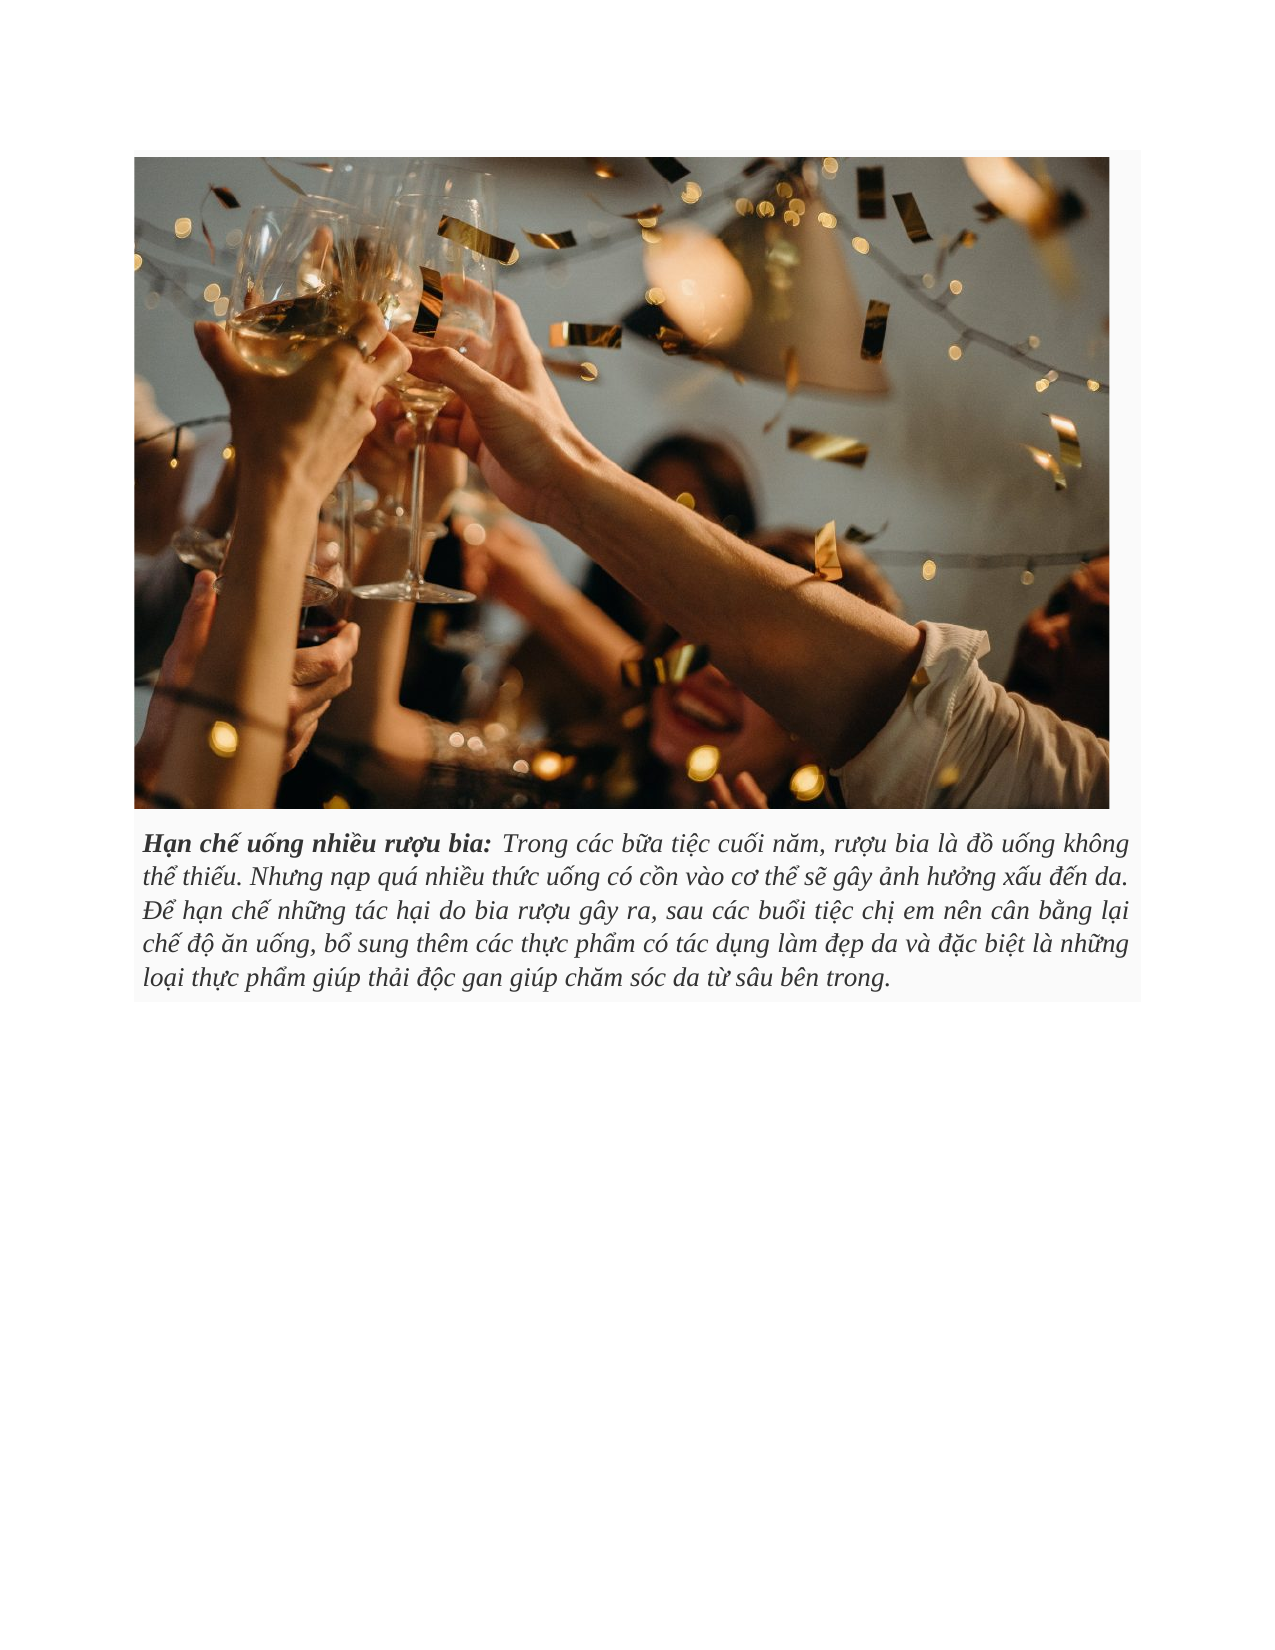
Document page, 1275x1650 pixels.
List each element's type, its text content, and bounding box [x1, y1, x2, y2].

table_cell Hạn chế uống nhiều rượu bia: Trong các bữa tiệc cuối năm, rượu bia là đồ uống không thể thiếu. Nhưng nạp quá nhiều thức uống có cồn vào cơ thể sẽ gây ảnh hưởng xấu đến da. Để hạn chế những tác hại do bia rượu gây ra, sau các buổi tiệc chị em nên cân bằng lại chế độ ăn uống, bổ sung thêm các thực phẩm có tác dụng làm đẹp da và đặc biệt là những loại thực phẩm giúp thải độc gan giúp chăm sóc da từ sâu bên trong. [134, 819, 1141, 1002]
picture [134, 157, 1110, 809]
table_header [134, 150, 1141, 819]
